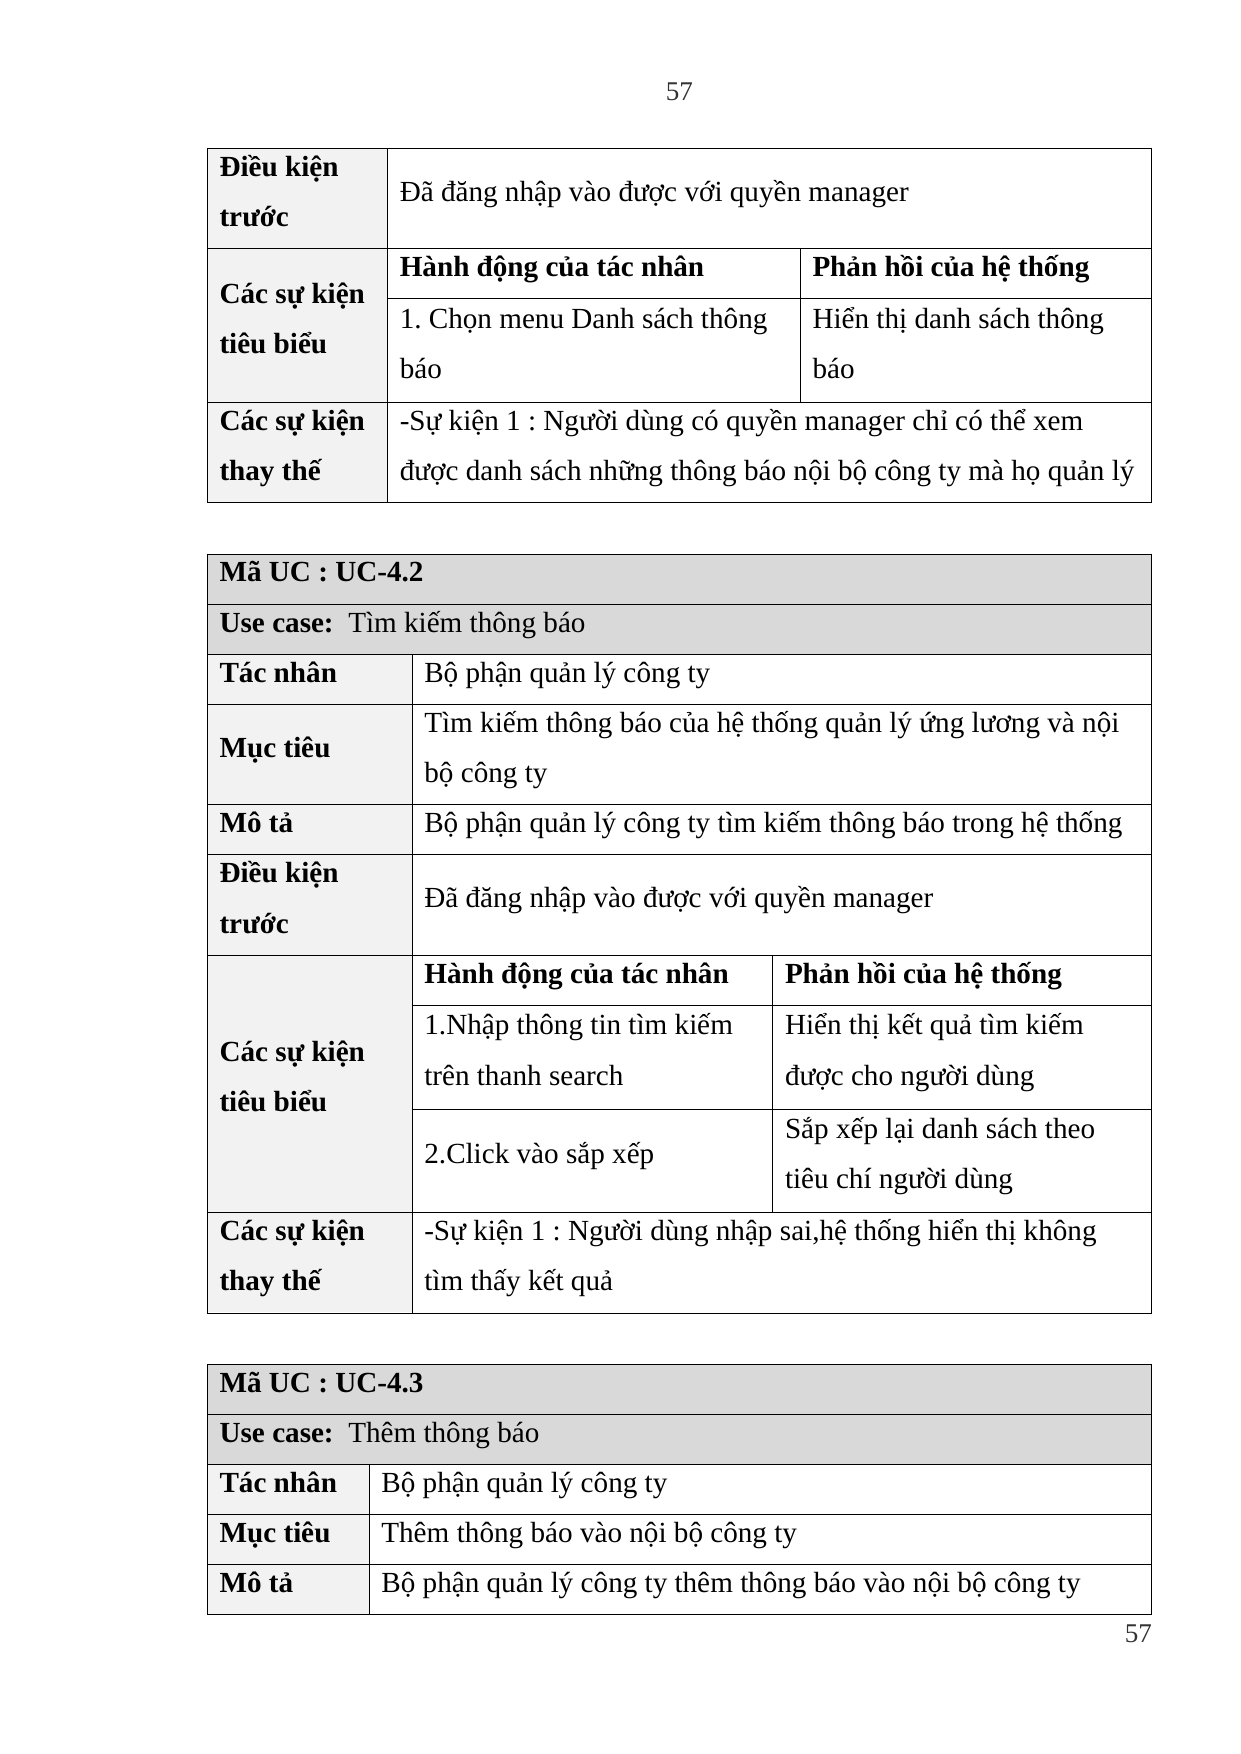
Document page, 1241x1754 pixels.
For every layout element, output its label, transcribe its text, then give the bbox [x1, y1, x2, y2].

table_cell Các sự kiện thay thế [208, 403, 387, 502]
table_cell Tác nhân [208, 655, 412, 704]
table_cell Điều kiện trước [208, 855, 412, 955]
table_cell Tác nhân [208, 1465, 369, 1514]
table_cell -Sự kiện 1 : Người dùng có quyền manager chỉ có thể xem được danh sách những thông báo nội bộ công ty mà họ quản lý [388, 403, 1151, 502]
table_cell Mục tiêu [208, 1515, 369, 1564]
table_cell Điều kiện trước [208, 149, 387, 248]
table_cell 1. Chọn menu Danh sách thông báo [388, 299, 800, 402]
table_cell Phản hồi của hệ thống [801, 249, 1151, 298]
table_cell Use case: Thêm thông báo [208, 1415, 1151, 1464]
table_cell 2.Click vào sắp xếp [413, 1110, 772, 1212]
table_cell Tìm kiếm thông báo của hệ thống quản lý ứng lương và nội bộ công ty [413, 705, 1151, 804]
table_cell Hiển thị danh sách thông báo [801, 299, 1151, 402]
table_cell Các sự kiện tiêu biểu [208, 249, 387, 402]
table_cell Bộ phận quản lý công ty [370, 1465, 1151, 1514]
table_cell Hiển thị kết quả tìm kiếm được cho người dùng [773, 1006, 1151, 1108]
table_header Mã UC : UC-4.2 [208, 555, 1151, 604]
table_header Mã UC : UC-4.3 [208, 1365, 1151, 1414]
table_cell Thêm thông báo vào nội bộ công ty [370, 1515, 1151, 1564]
table_cell Mô tả [208, 1565, 369, 1614]
table_cell 1.Nhập thông tin tìm kiếm trên thanh search [413, 1006, 772, 1108]
table_cell Phản hồi của hệ thống [773, 956, 1151, 1005]
table_cell -Sự kiện 1 : Người dùng nhập sai,hệ thống hiển thị không tìm thấy kết quả [413, 1213, 1151, 1312]
table_cell Bộ phận quản lý công ty thêm thông báo vào nội bộ công ty [370, 1565, 1151, 1614]
table_cell Mô tả [208, 805, 412, 854]
table_cell Đã đăng nhập vào được với quyền manager [388, 149, 1151, 248]
table_cell Đã đăng nhập vào được với quyền manager [413, 855, 1151, 955]
table_cell Hành động của tác nhân [413, 956, 772, 1005]
table_cell Use case: Tìm kiếm thông báo [208, 605, 1151, 654]
table_cell Sắp xếp lại danh sách theo tiêu chí người dùng [773, 1110, 1151, 1212]
table_cell Các sự kiện thay thế [208, 1213, 412, 1312]
table_cell Bộ phận quản lý công ty [413, 655, 1151, 704]
table_cell Các sự kiện tiêu biểu [208, 956, 412, 1212]
table_cell Hành động của tác nhân [388, 249, 800, 298]
table_cell Mục tiêu [208, 705, 412, 804]
table_cell Bộ phận quản lý công ty tìm kiếm thông báo trong hệ thống [413, 805, 1151, 854]
